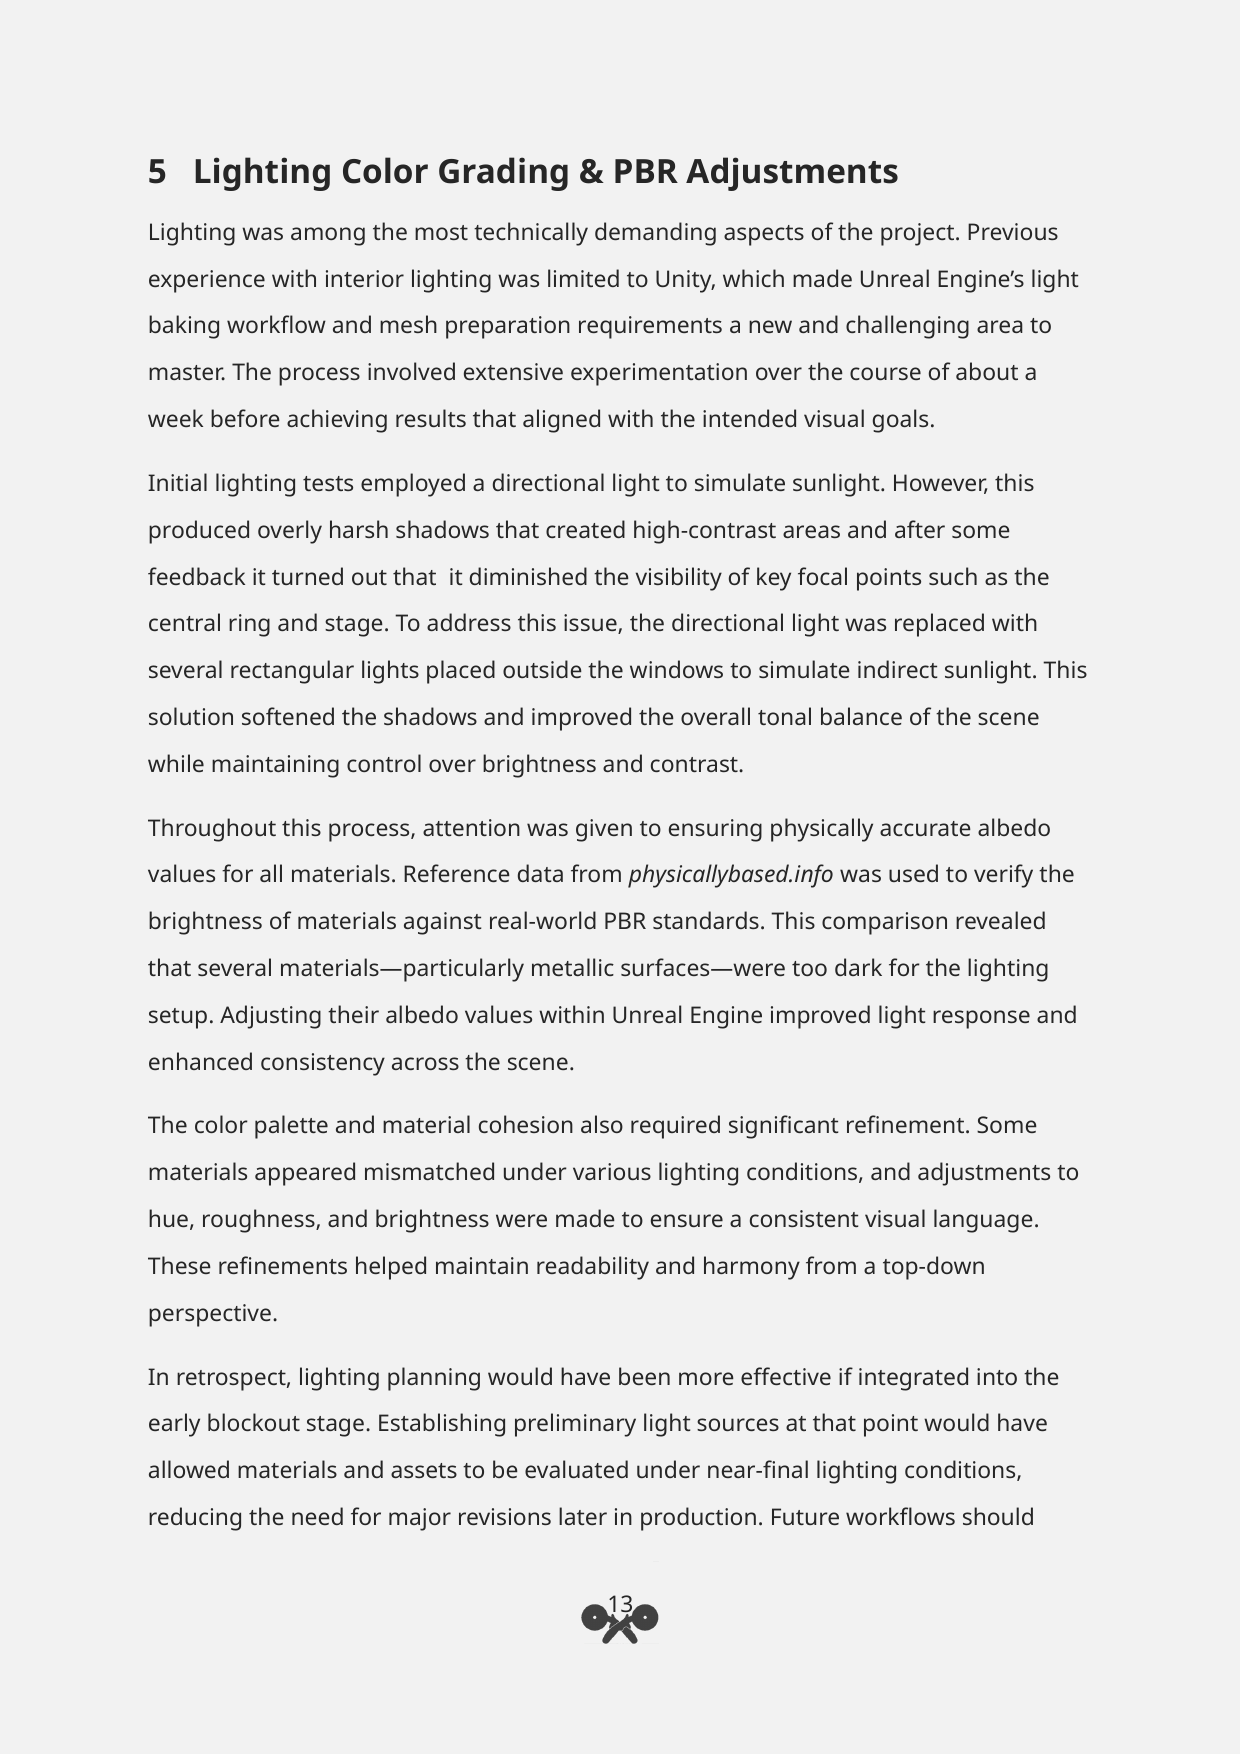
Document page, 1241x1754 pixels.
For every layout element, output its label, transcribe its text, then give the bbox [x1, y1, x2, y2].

text Initial lighting tests employed a directional light to simulate sunlight. However, this produced overly harsh shadows that created high-contrast areas and after some feedback it turned out that it diminished the visibility of key focal points such as the central ring and stage. To address this issue, the directional light was replaced with several rectangular lights placed outside the windows to simulate indirect sunlight. This solution softened the shadows and improved the overall tonal balance of the scene while maintaining control over brightness and contrast. [148, 467, 1093, 779]
subtitle Lighting Color Grading & PBR Adjustments [148, 148, 1093, 193]
picture [581, 1561, 659, 1644]
text Throughout this process, attention was given to ensuring physically accurate albedo values for all materials. Reference data from physicallybased.info was used to verify the brightness of materials against real-world PBR standards. This comparison revealed that several materials—particularly metallic surfaces—were too dark for the lighting setup. Adjusting their albedo values within Unreal Engine improved light response and enhanced consistency across the scene. [148, 812, 1093, 1077]
text The color palette and material cohesion also required significant refinement. Some materials appeared mismatched under various lighting conditions, and adjustments to hue, roughness, and brightness were made to ensure a consistent visual language. These refinements helped maintain readability and harmony from a top-down perspective. [148, 1109, 1093, 1328]
text Lighting was among the most technically demanding aspects of the project. Previous experience with interior lighting was limited to Unity, which made Unreal Engine’s light baking workflow and mesh preparation requirements a new and challenging area to master. The process involved extensive experimentation over the course of about a week before achieving results that aligned with the intended visual goals. [148, 216, 1093, 434]
